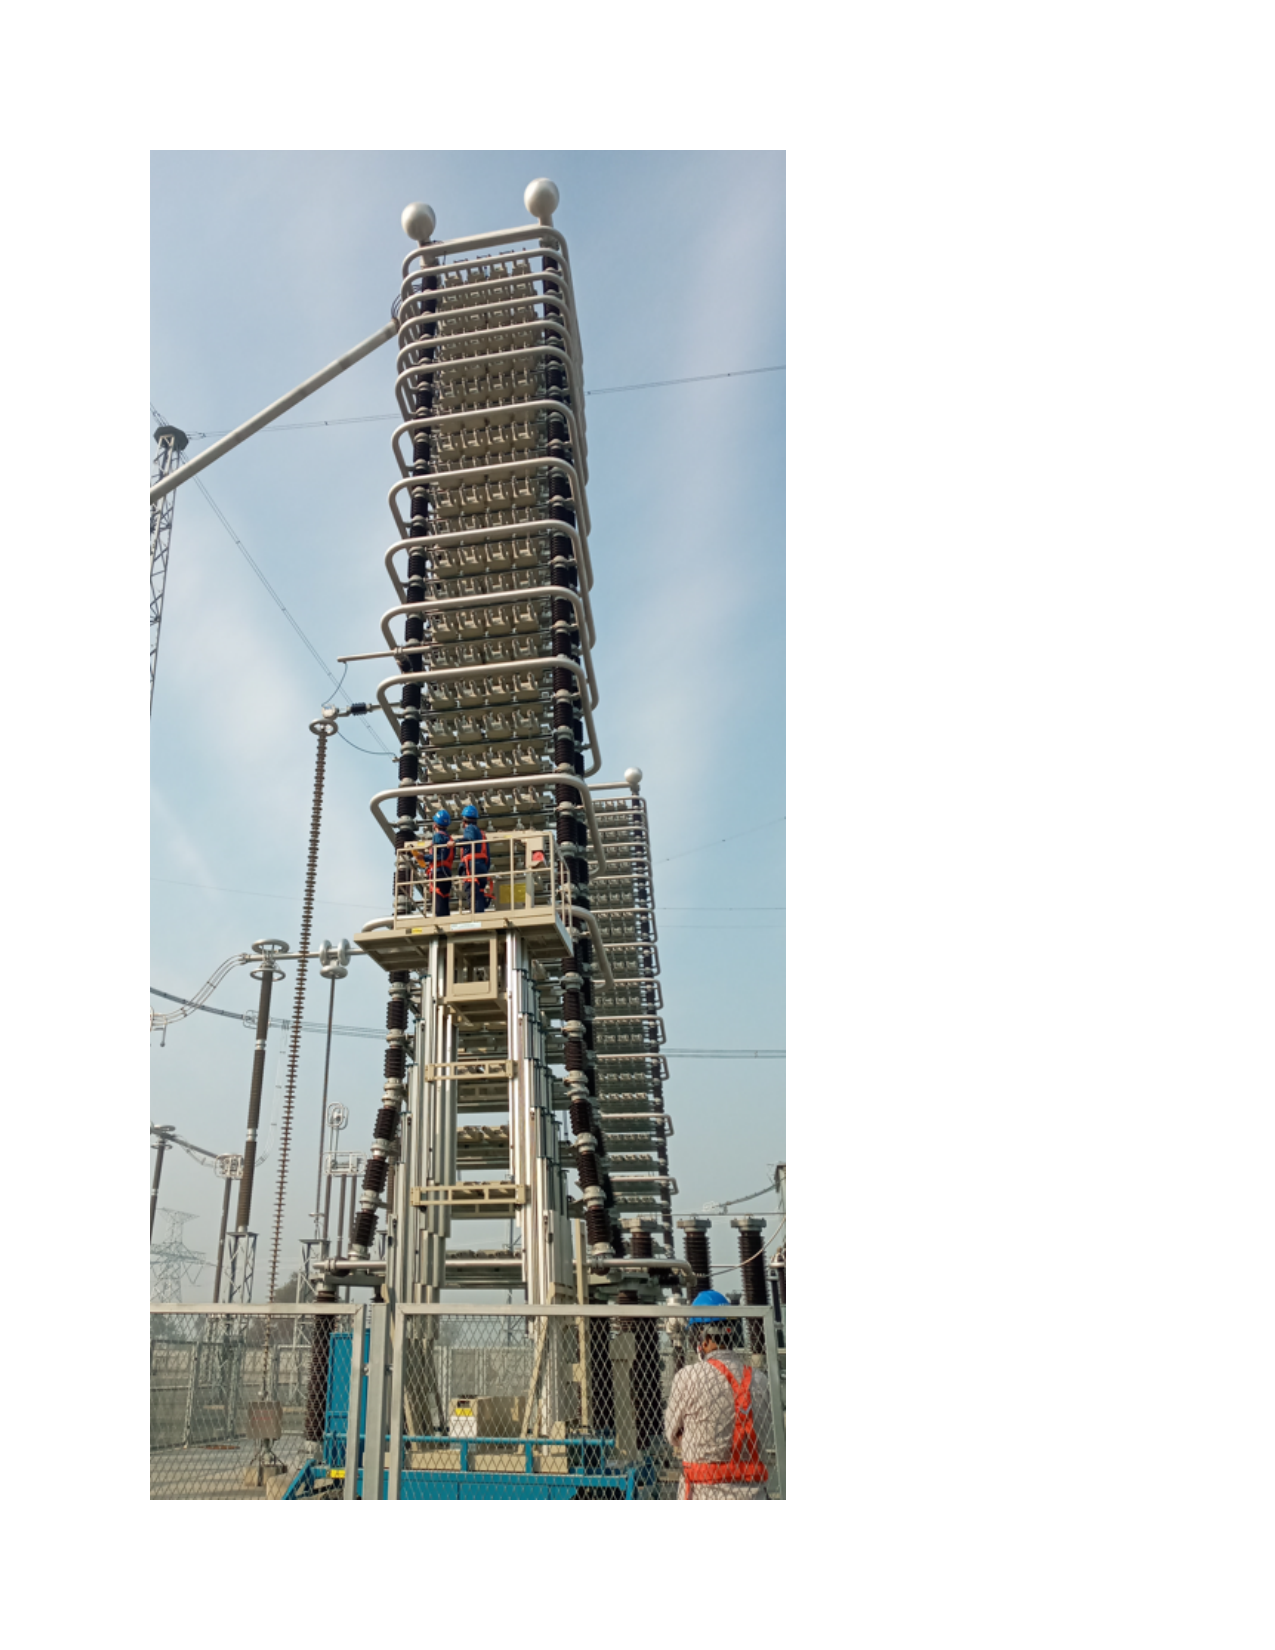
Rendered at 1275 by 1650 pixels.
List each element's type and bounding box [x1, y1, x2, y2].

picture [150, 150, 786, 1500]
